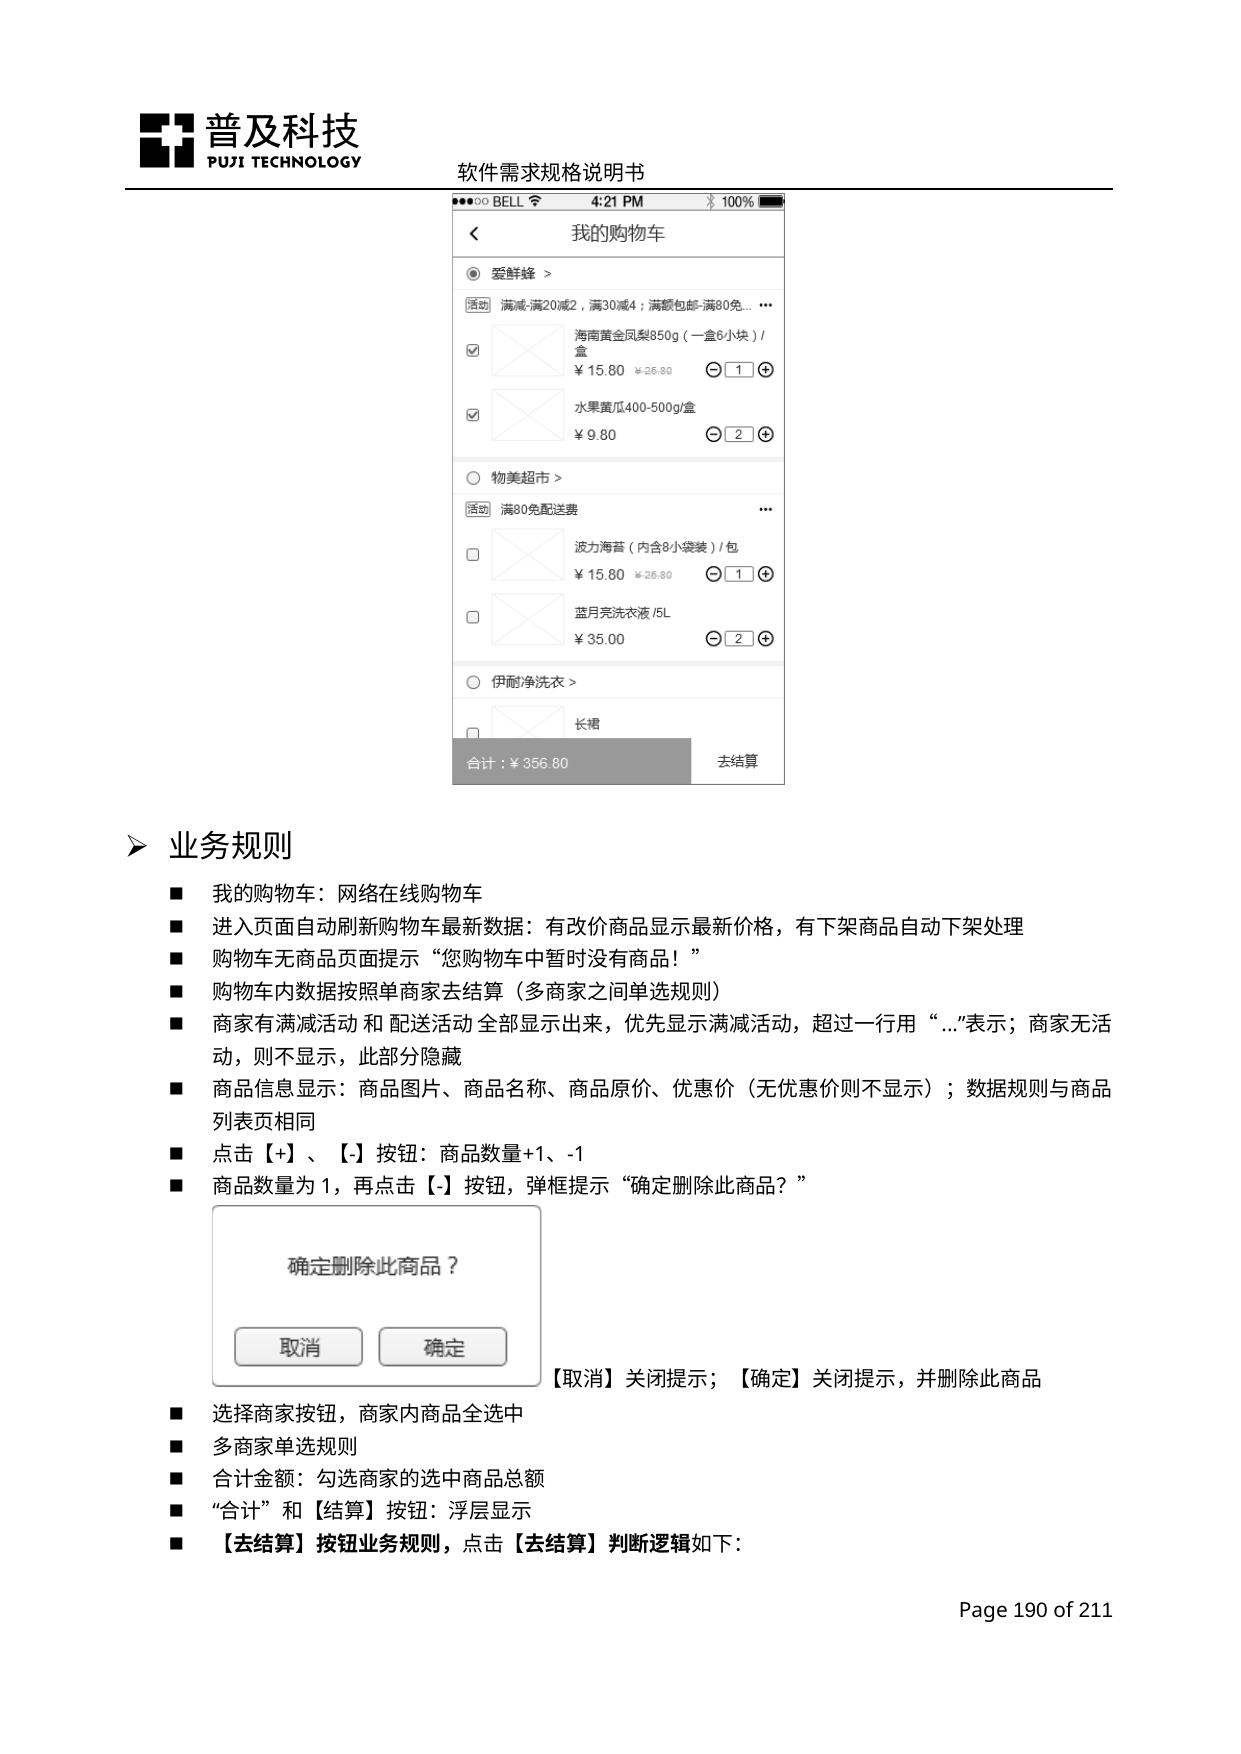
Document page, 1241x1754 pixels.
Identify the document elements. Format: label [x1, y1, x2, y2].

picture [452, 193, 785, 785]
picture [124, 103, 365, 180]
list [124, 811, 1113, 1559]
picture [212, 1205, 542, 1387]
